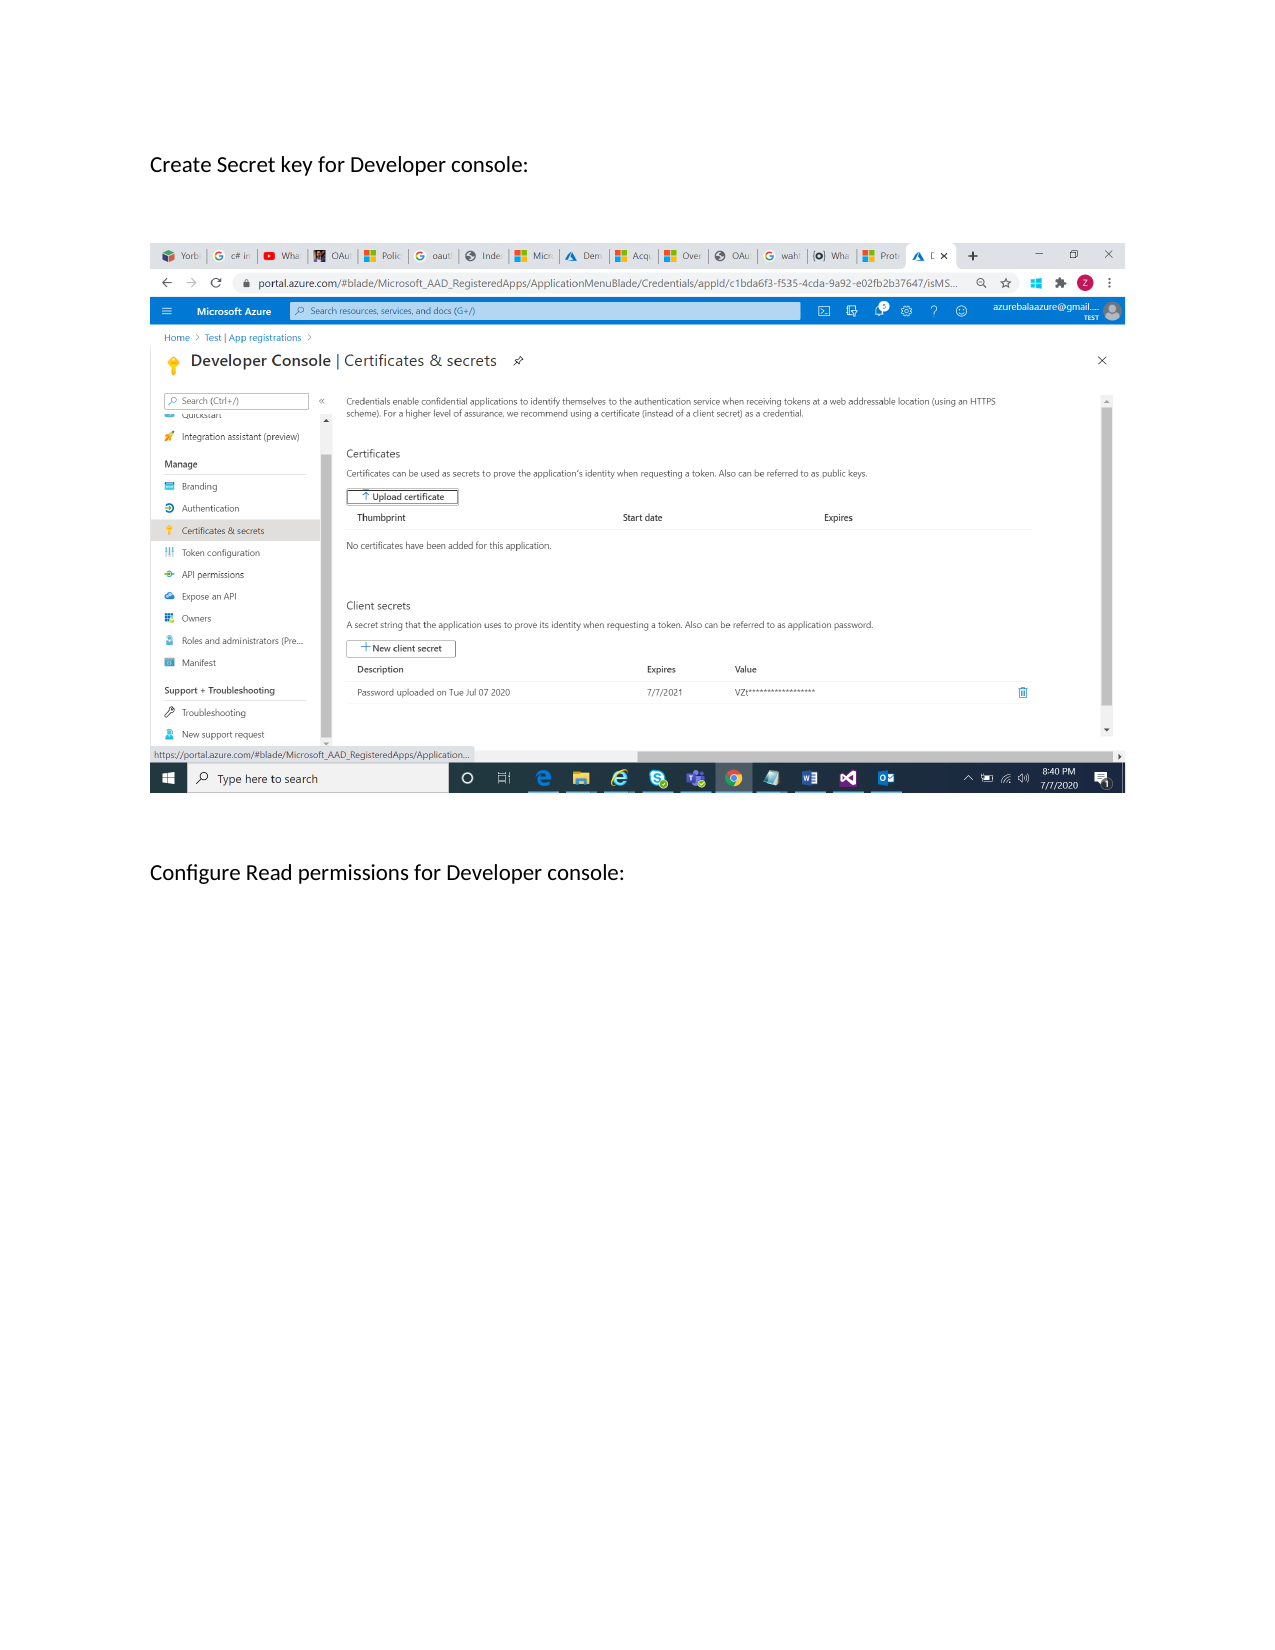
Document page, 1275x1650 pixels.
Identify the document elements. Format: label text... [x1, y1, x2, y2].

text Create Secret key for Developer console: [150, 150, 1125, 178]
picture [150, 243, 1125, 793]
text Configure Read permissions for Developer console: [150, 858, 1125, 886]
